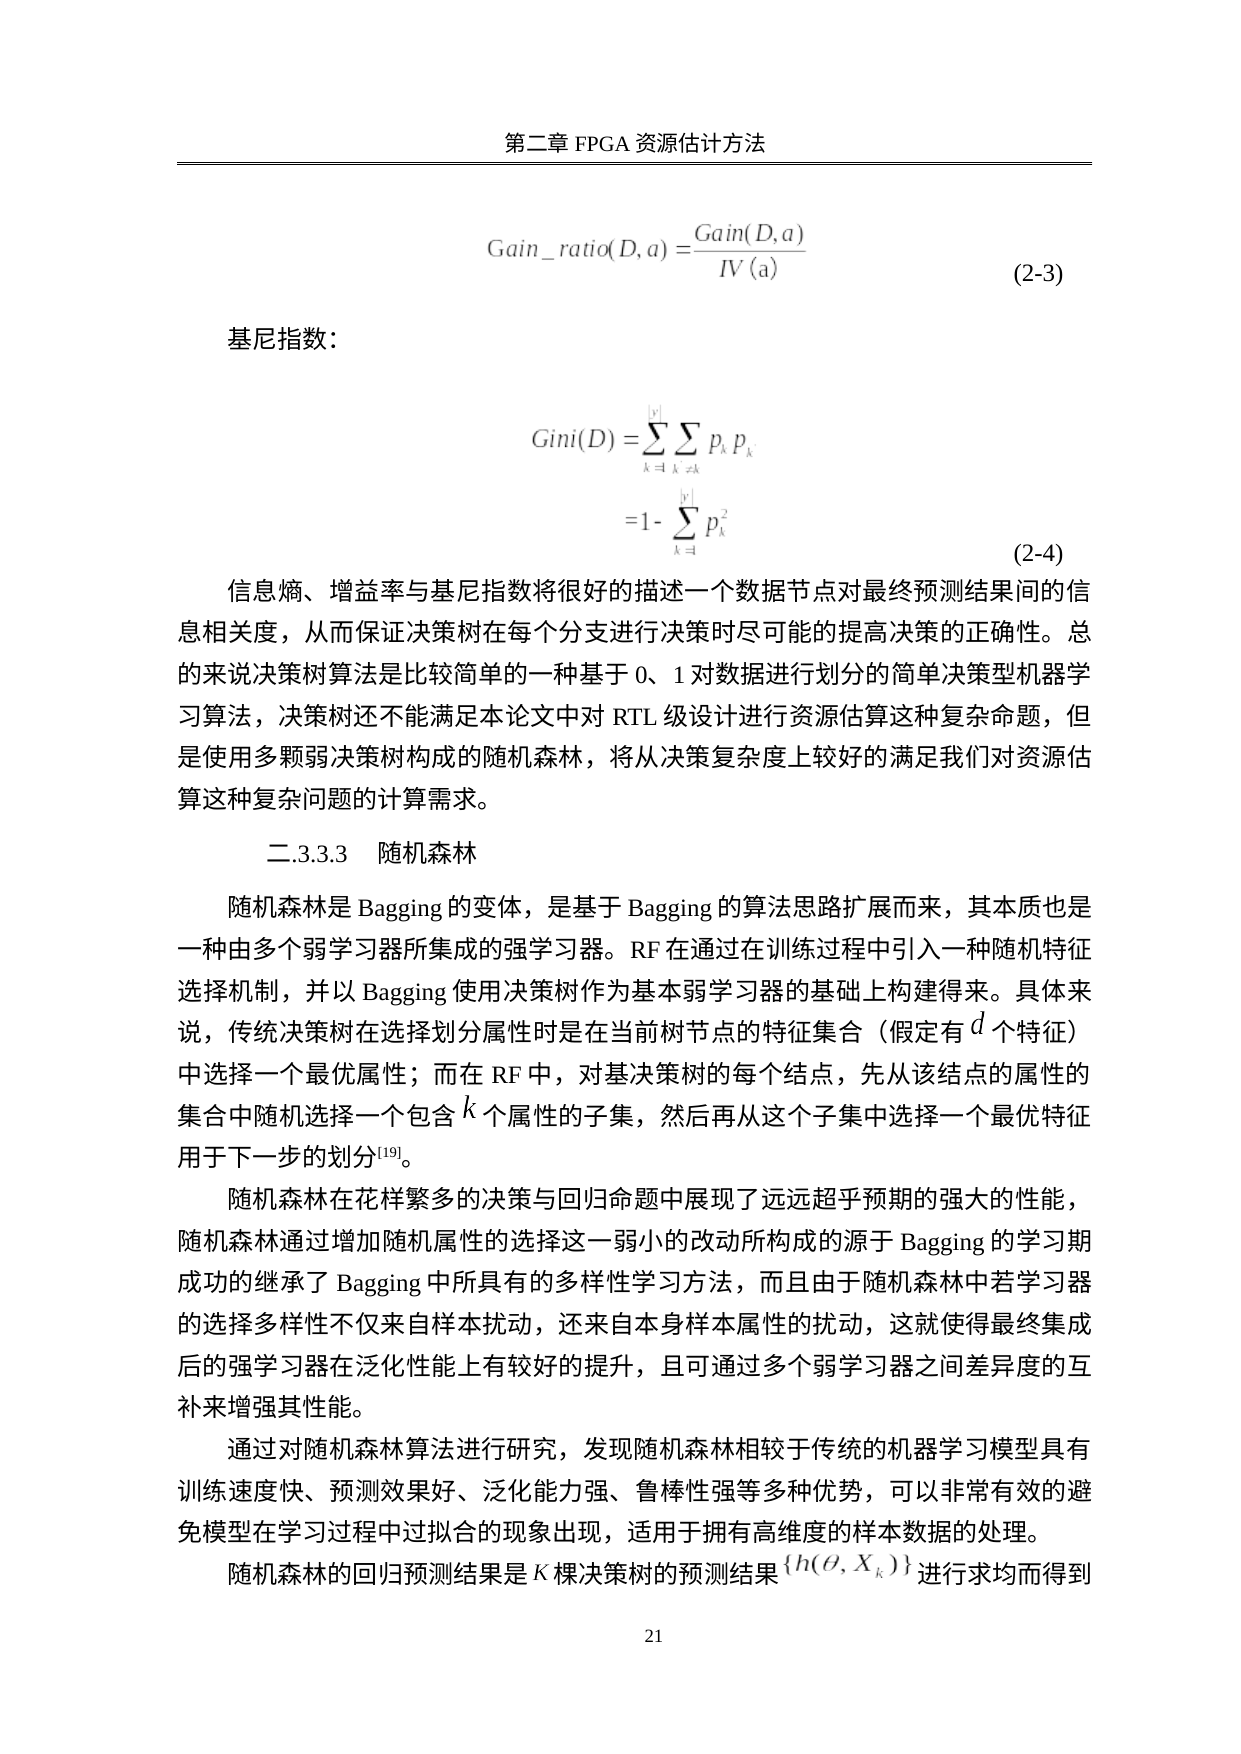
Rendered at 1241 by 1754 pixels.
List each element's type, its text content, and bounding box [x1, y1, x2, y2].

text 信息熵、增益率与基尼指数将很好的描述一个数据节点对最终预测结果间的信息相关度，从而保证决策树在每个分支进行决策时尽可能的提高决策的正确性。总的来说决策树算法是比较简单的一种基于0、1对数据进行划分的简单决策型机器学习算法，决策树还不能满足本论文中对RTL级设计进行资源估算这种复杂命题，但是使用多颗弱决策树构成的随机森林，将从决策复杂度上较好的满足我们对资源估算这种复杂问题的计算需求。 [177, 567, 1092, 817]
text (2-4) [177, 399, 1092, 567]
text 基尼指数： [177, 316, 1092, 357]
text 随机森林的回归预测结果是棵决策树的预测结果进行求均而得到的，它满足以下定理： [177, 1550, 1092, 1592]
text (2-3) [177, 219, 1092, 287]
text 随机森林在花样繁多的决策与回归命题中展现了远远超乎预期的强大的性能，随机森林通过增加随机属性的选择这一弱小的改动所构成的源于Bagging的学习期，成功的继承了Bagging中所具有的多样性学习方法，而且由于随机森林中若学习器的选择多样性不仅来自样本扰动，还来自本身样本属性的扰动，这就使得最终集成后的强学习器在泛化性能上有较好的提升，且可通过多个弱学习器之间差异度的互补来增强其性能。 [177, 1175, 1092, 1425]
text 通过对随机森林算法进行研究，发现随机森林相较于传统的机器学习模型具有训练速度快、预测效果好、泛化能力强、鲁棒性强等多种优势，可以非常有效的避免模型在学习过程中过拟合的现象出现，适用于拥有高维度的样本数据的处理。 [177, 1425, 1092, 1550]
subtitle 随机森林 [266, 829, 1092, 871]
text 随机森林是Bagging的变体，是基于Bagging的算法思路扩展而来，其本质也是一种由多个弱学习器所集成的强学习器。RF在通过在训练过程中引入一种随机特征选择机制，并以Bagging使用决策树作为基本弱学习器的基础上构建得来。具体来说，传统决策树在选择划分属性时是在当前树节点的特征集合（假定有个特征）中选择一个最优属性；而在RF中，对基决策树的每个结点，先从该结点的属性的集合中随机选择一个包含个属性的子集，然后再从这个子集中选择一个最优特征用于下一步的划分[19]。 [177, 883, 1092, 1175]
